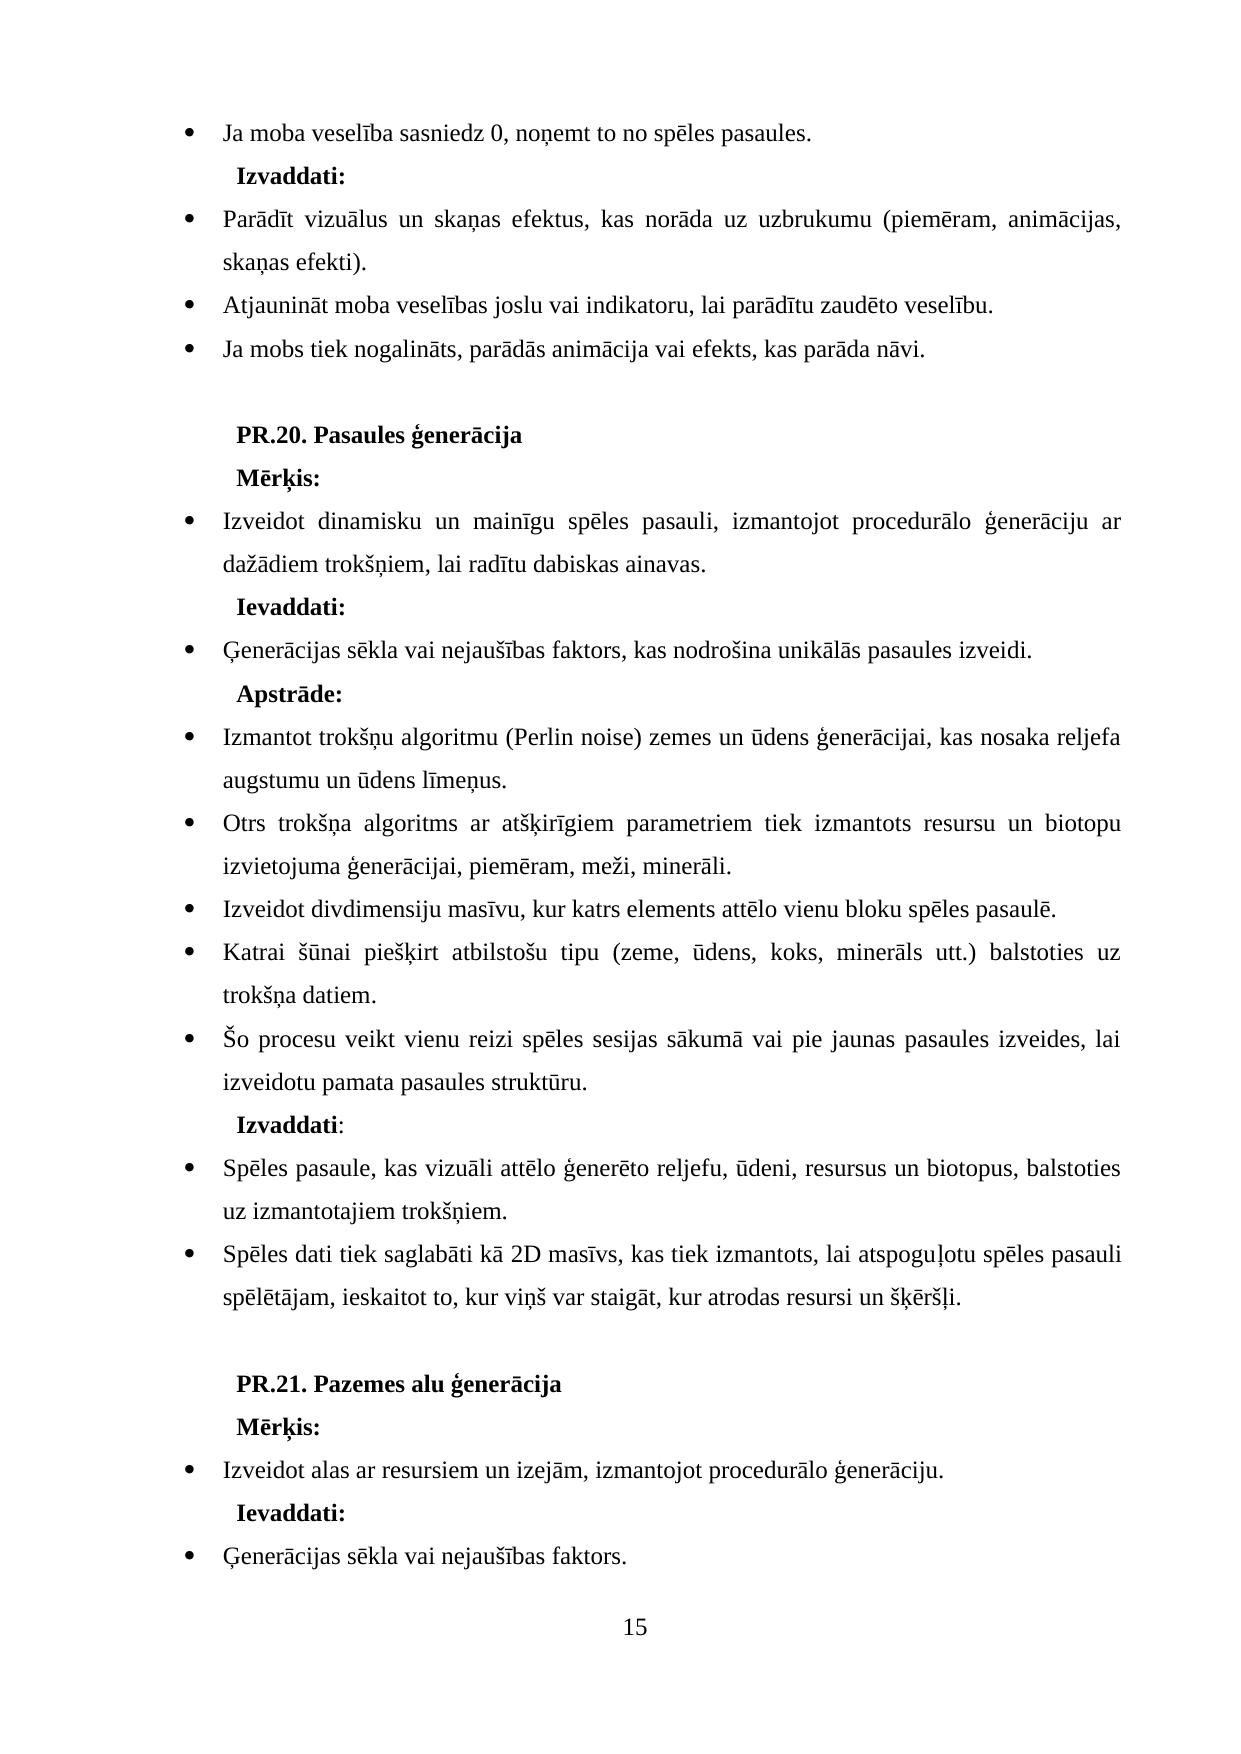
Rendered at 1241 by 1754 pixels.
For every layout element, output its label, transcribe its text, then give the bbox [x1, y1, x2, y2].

list Šo procesu veikt vienu reizi spēles sesijas sākumā vai pie jaunas pasaules izveides, lai izveidotu pamata pasaules struktūru. [185, 1024, 1122, 1096]
text Apstrāde: [148, 679, 1122, 707]
text PR.21. Pazemes alu ģenerācija [148, 1369, 1122, 1397]
text Mērķis: [148, 1412, 1122, 1441]
list Izveidot divdimensiju masīvu, kur katrs elements attēlo vienu bloku spēles pasaulē. [185, 894, 1122, 923]
list Izveidot alas ar resursiem un izejām, izmantojot procedurālo ģenerāciju. [185, 1455, 1122, 1484]
list Ja moba veselība sasniedz 0, noņemt to no spēles pasaules. [185, 118, 1122, 147]
list Katrai šūnai piešķirt atbilstošu tipu (zeme, ūdens, koks, minerāls utt.) balstoties uz trokšņa datiem. [185, 937, 1122, 1009]
text Ievaddati: [148, 1498, 1122, 1527]
list Atjaunināt moba veselības joslu vai indikatoru, lai parādītu zaudēto veselību. [185, 291, 1122, 319]
list Izveidot dinamisku un mainīgu spēles pasauli, izmantojot procedurālo ģenerāciju ar dažādiem trokšņiem, lai radītu dabiskas ainavas. [185, 506, 1122, 578]
list Spēles dati tiek saglabāti kā 2D masīvs, kas tiek izmantots, lai atspoguļotu spēles pasauli spēlētājam, ieskaitot to, kur viņš var staigāt, kur atrodas resursi un šķēršļi. [185, 1239, 1122, 1311]
list Ģenerācijas sēkla vai nejaušības faktors, kas nodrošina unikālās pasaules izveidi. [185, 636, 1122, 664]
list Ģenerācijas sēkla vai nejaušības faktors. [185, 1541, 1122, 1570]
text PR.20. Pasaules ģenerācija [148, 420, 1122, 449]
list Izmantot trokšņu algoritmu (Perlin noise) zemes un ūdens ģenerācijai, kas nosaka reljefa augstumu un ūdens līmeņus. [185, 722, 1122, 794]
list Spēles pasaule, kas vizuāli attēlo ģenerēto reljefu, ūdeni, resursus un biotopus, balstoties uz izmantotajiem trokšņiem. [185, 1153, 1122, 1225]
text Ievaddati: [148, 592, 1122, 621]
text Mērķis: [148, 463, 1122, 492]
list Otrs trokšņa algoritms ar atšķirīgiem parametriem tiek izmantots resursu un biotopu izvietojuma ģenerācijai, piemēram, meži, minerāli. [185, 808, 1122, 880]
list Ja mobs tiek nogalināts, parādās animācija vai efekts, kas parāda nāvi. [185, 334, 1122, 362]
list Parādīt vizuālus un skaņas efektus, kas norāda uz uzbrukumu (piemēram, animācijas, skaņas efekti). [185, 204, 1122, 276]
text Izvaddati: [148, 161, 1122, 190]
text Izvaddati: [148, 1110, 1122, 1139]
